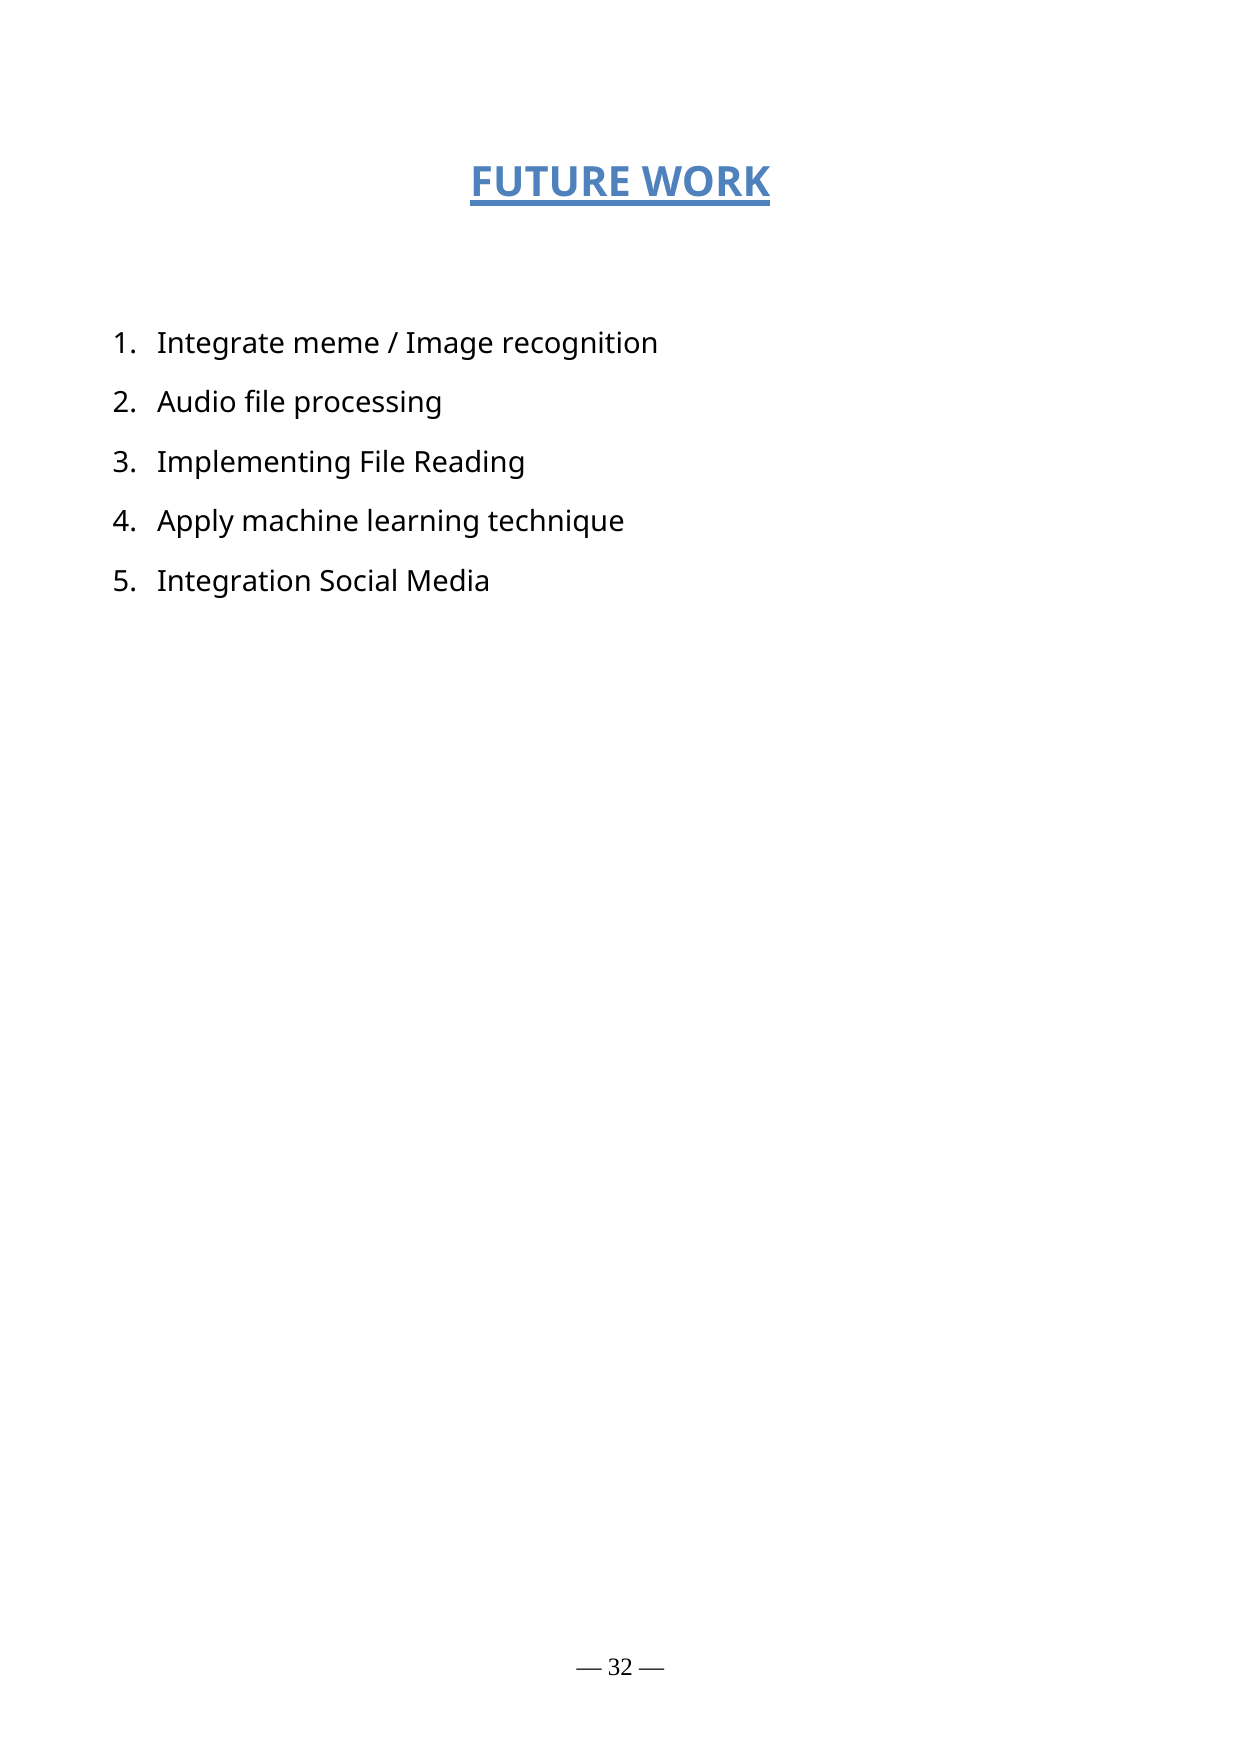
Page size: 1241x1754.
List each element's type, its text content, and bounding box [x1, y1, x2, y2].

list Implementing File Reading [112, 439, 1128, 479]
list Integration Social Media [112, 558, 1128, 598]
list Integrate meme / Image recognition [112, 320, 1128, 360]
list Apply machine learning technique [112, 499, 1128, 538]
text FUTURE WORK [112, 150, 1128, 207]
list Audio file processing [112, 380, 1128, 419]
